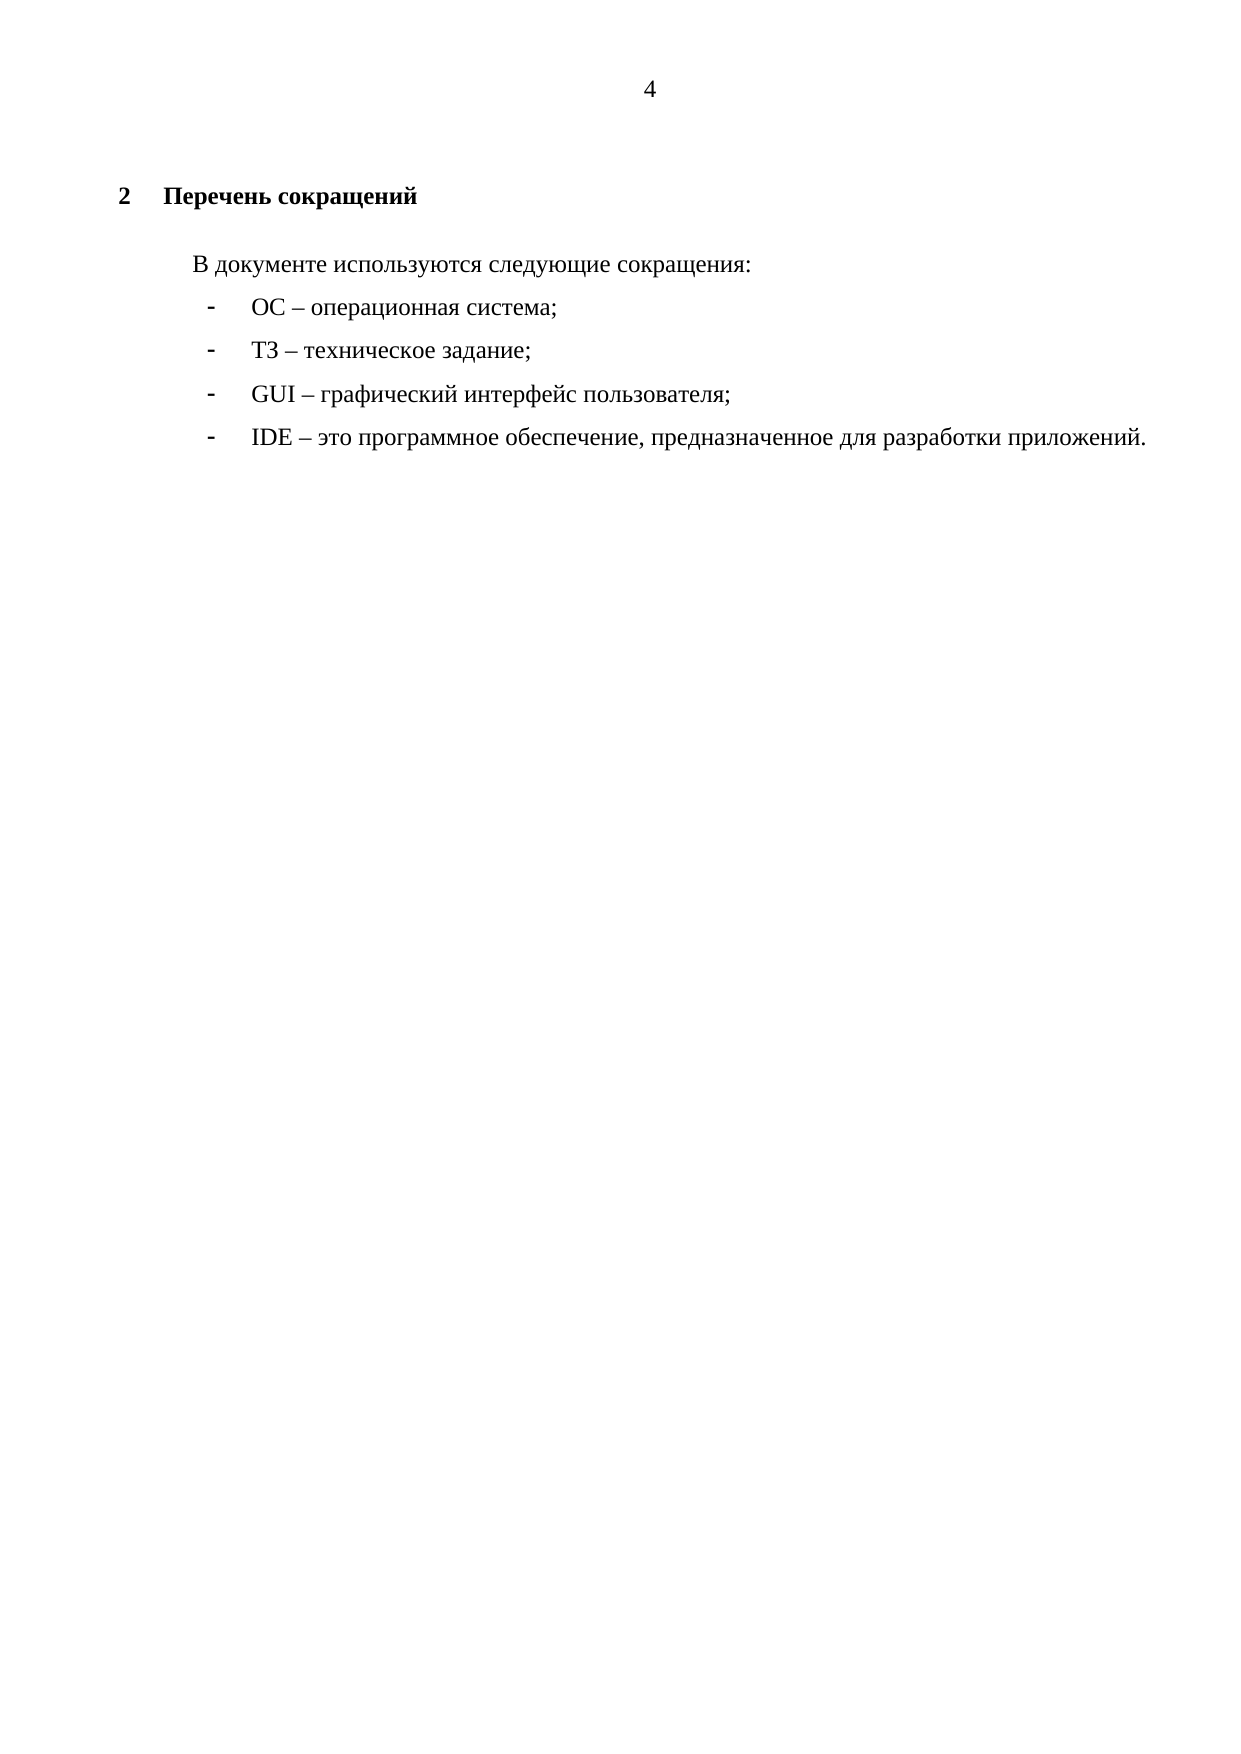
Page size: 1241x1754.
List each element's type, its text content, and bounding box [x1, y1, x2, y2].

list GUI – графический интерфейс пользователя; [118, 379, 1181, 407]
text В документе используются следующие сокращения: [118, 249, 1181, 278]
list ТЗ – техническое задание; [118, 336, 1181, 364]
list ОС – операционная система; [118, 292, 1181, 321]
list IDE – это программное обеспечение, предназначенное для разработки приложений. [118, 422, 1181, 451]
subtitle Перечень сокращений [118, 181, 1181, 210]
